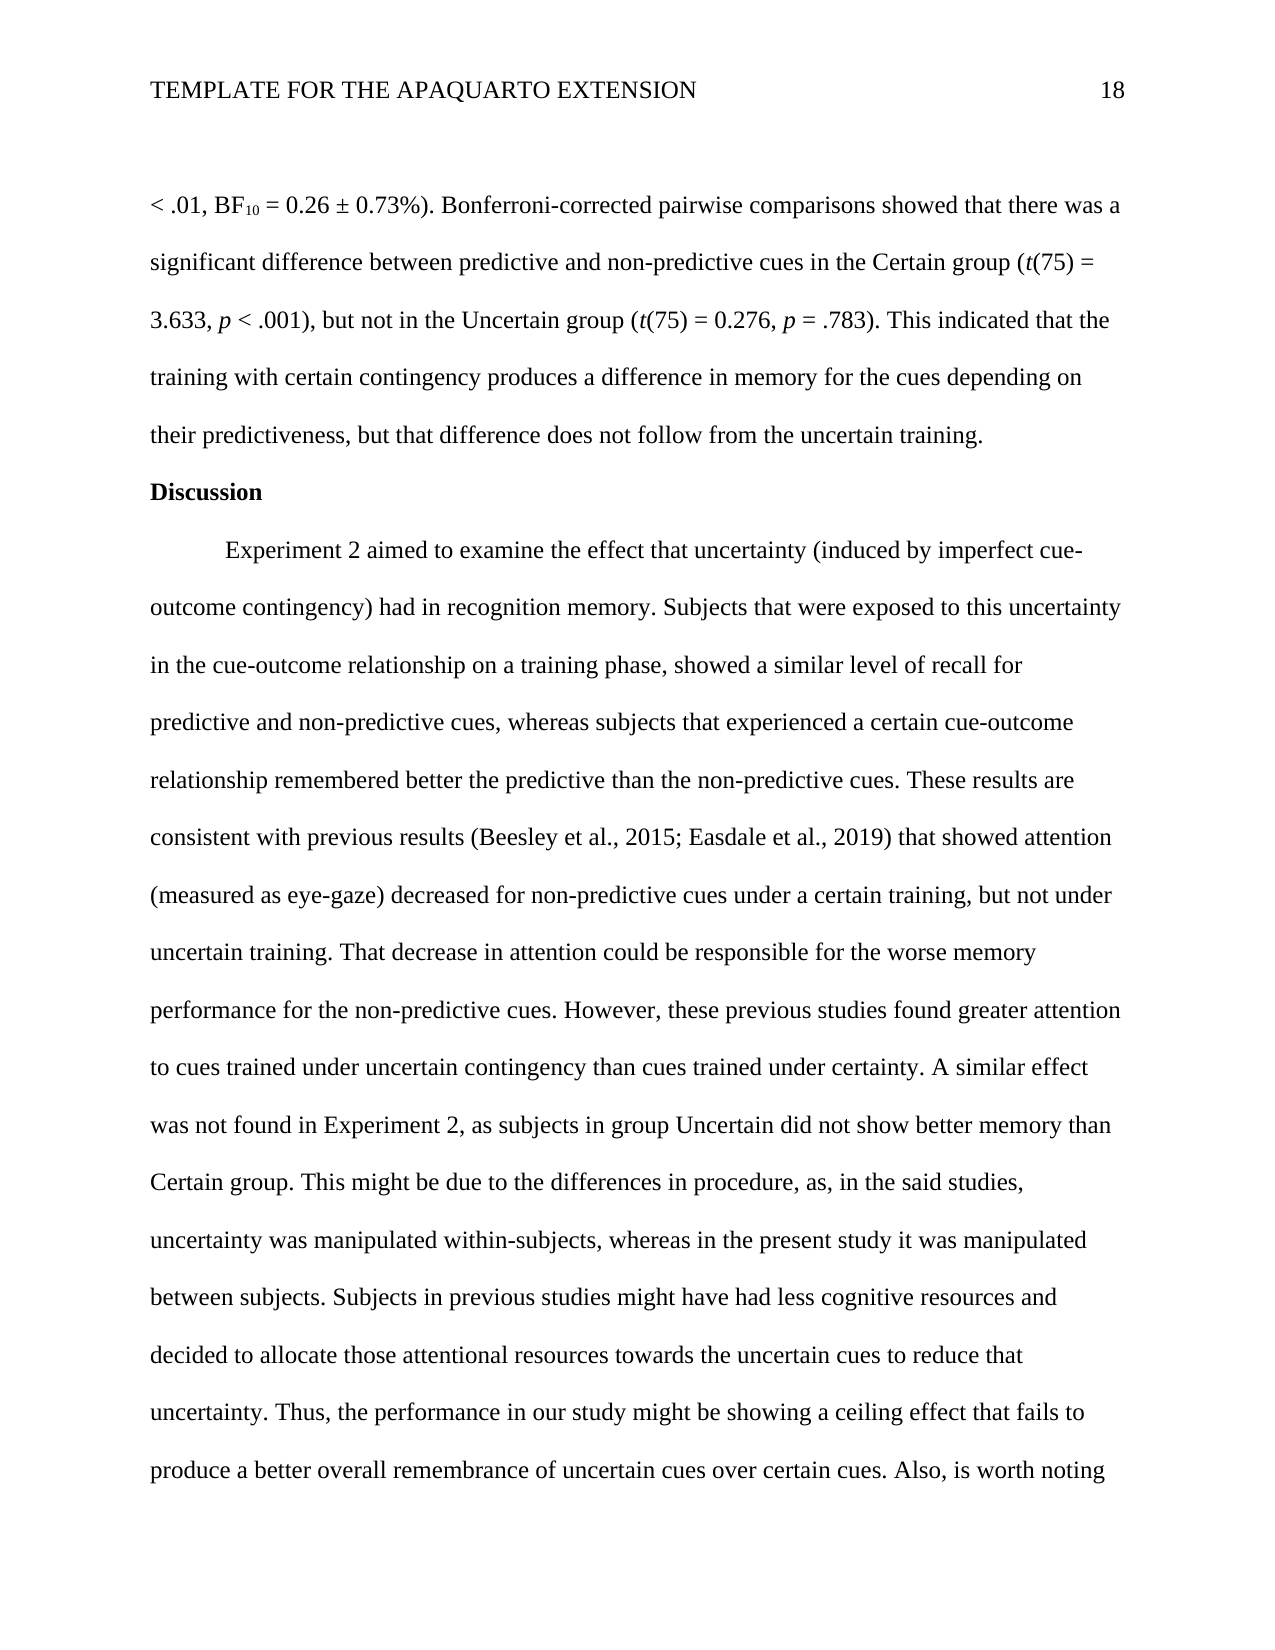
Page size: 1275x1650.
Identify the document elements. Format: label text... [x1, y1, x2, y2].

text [150, 535, 1125, 1484]
subtitle Discussion [150, 477, 1125, 506]
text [150, 190, 1125, 449]
